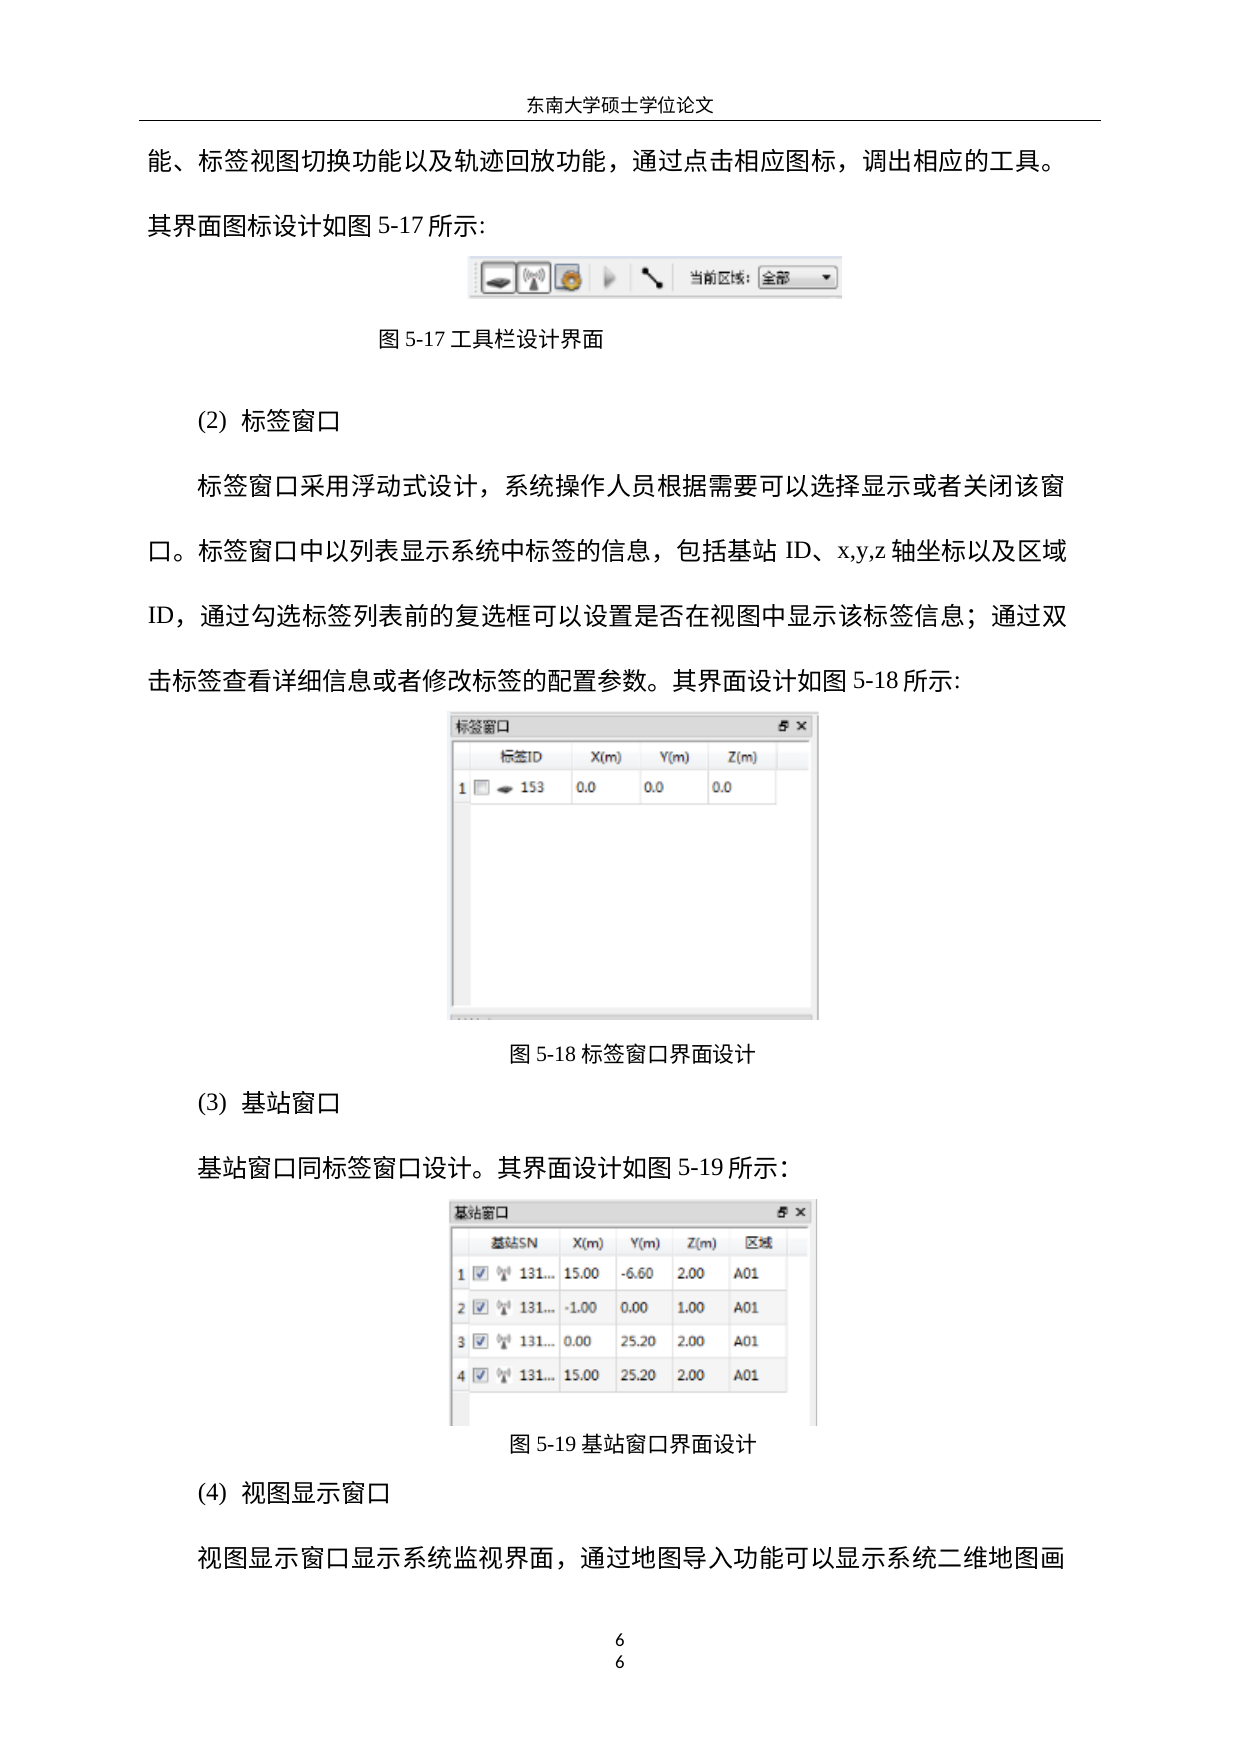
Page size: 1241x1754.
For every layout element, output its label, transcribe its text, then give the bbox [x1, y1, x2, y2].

text 基站窗口同标签窗口设计。其界面设计如图5-19所示： [148, 1134, 1068, 1199]
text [148, 127, 1068, 257]
picture [467, 256, 843, 299]
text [148, 1524, 1068, 1589]
list 图 5-17 工具栏设计界面 [241, 322, 1068, 354]
list 标签窗口 [198, 387, 1068, 452]
text 标签窗口采用浮动式设计，系统操作人员根据需要可以选择显示或者关闭该窗口。标签窗口中以列表显示系统中标签的信息，包括基站ID、x,y,z轴坐标以及区域ID，通过勾选标签列表前的复选框可以设置是否在视图中显示该标签信息；通过双击标签查看详细信息或者修改标签的配置参数。其界面设计如图5-18所示: [148, 452, 1068, 712]
picture [448, 1199, 818, 1426]
list 视图显示窗口 [198, 1459, 1068, 1524]
text 图 5-19 基站窗口界面设计 [198, 1427, 1068, 1459]
picture [446, 711, 819, 1020]
list 基站窗口 [198, 1069, 1068, 1134]
text 图 5-18 标签窗口界面设计 [198, 1037, 1068, 1069]
